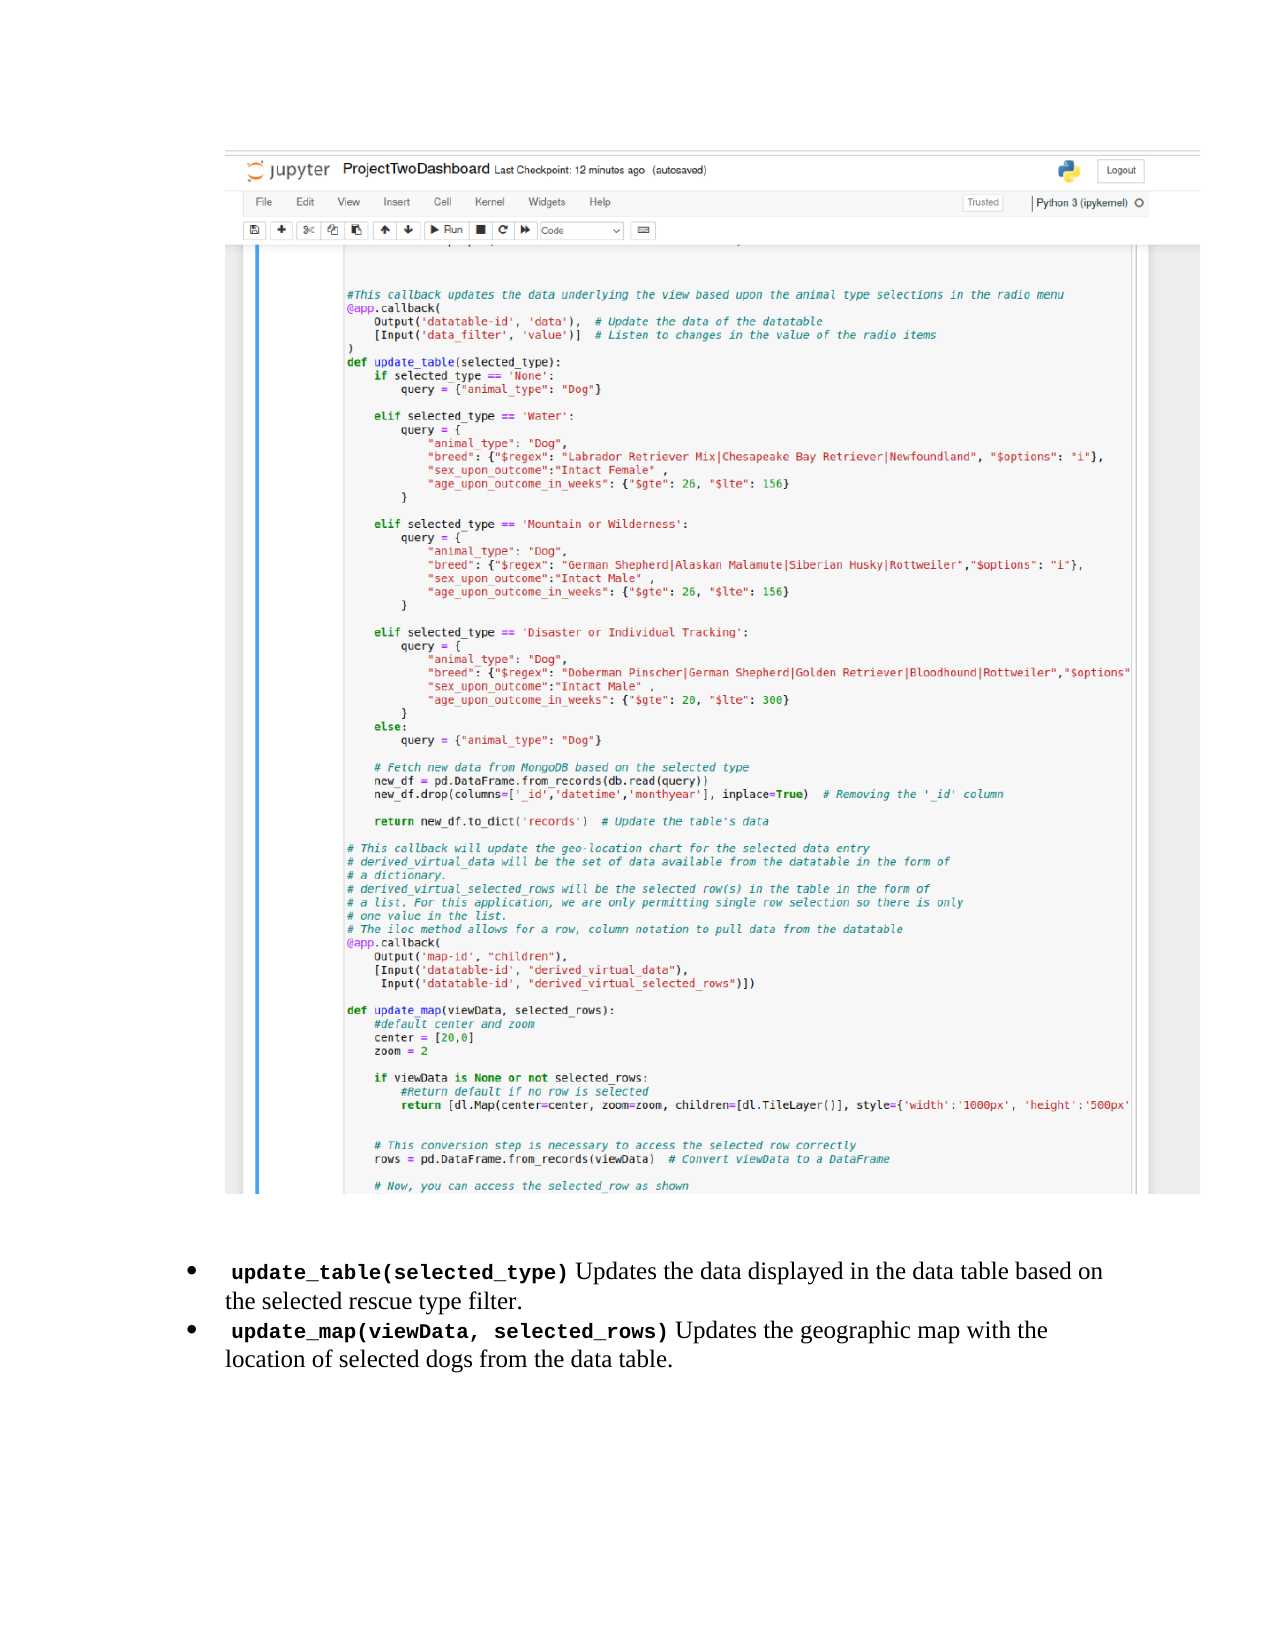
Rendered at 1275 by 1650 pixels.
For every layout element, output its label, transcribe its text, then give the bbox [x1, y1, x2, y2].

picture [225, 150, 1200, 1194]
list update_table(selected_type) Updates the data displayed in the data table based on the selected rescue type filter. [187, 1256, 1125, 1315]
list update_map(viewData, selected_rows) Updates the geographic map with the location of selected dogs from the data table. [187, 1344, 1125, 1402]
